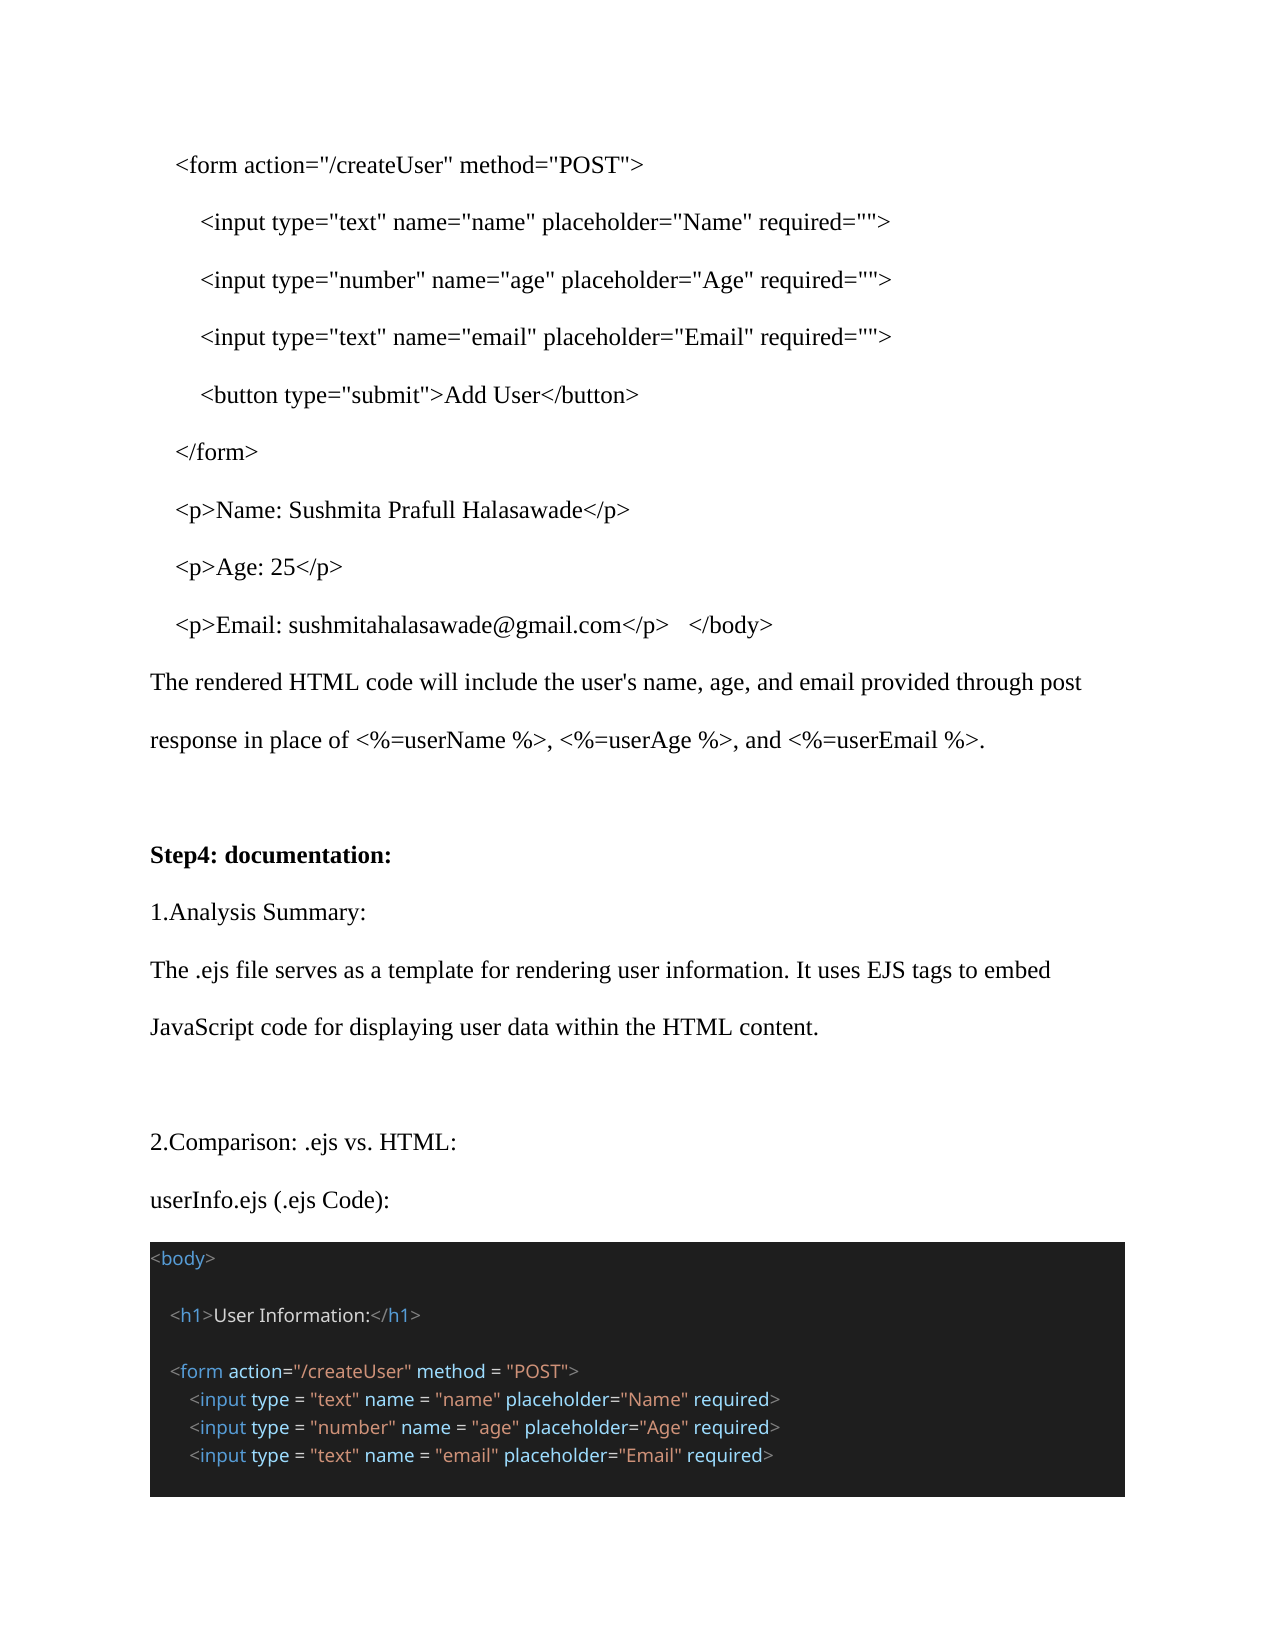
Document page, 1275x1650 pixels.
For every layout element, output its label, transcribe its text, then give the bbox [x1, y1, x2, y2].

text <input type = "number" name = "age" placeholder="Age" required> [150, 1412, 1125, 1440]
text userInfo.ejs (.ejs Code): [150, 1185, 1125, 1214]
text <form action="/createUser" method = "POST"> [150, 1356, 1125, 1384]
text <input type="text" name="name" placeholder="Name" required=""> [150, 207, 1125, 236]
text 1.Analysis Summary: [150, 897, 1125, 926]
text <p>Age: 25</p> [150, 552, 1125, 581]
text <input type = "text" name = "email" placeholder="Email" required> [150, 1440, 1125, 1468]
text The rendered HTML code will include the user's name, age, and email provided through post response in place of <%=userName %>, <%=userAge %>, and <%=userEmail %>. [150, 667, 1125, 754]
text <input type="number" name="age" placeholder="Age" required=""> [150, 265, 1125, 294]
text Step4: documentation: [150, 840, 1125, 869]
text <button type="submit">Add User</button> [150, 380, 1125, 409]
text <form action="/createUser" method="POST"> [150, 150, 1125, 179]
text </form> [150, 437, 1125, 466]
text <h1>User Information:</h1> [150, 1299, 1125, 1327]
text <p>Name: Sushmita Prafull Halasawade</p> [150, 495, 1125, 524]
text 2.Comparison: .ejs vs. HTML: [150, 1127, 1125, 1156]
text <input type = "text" name = "name" placeholder="Name" required> [150, 1384, 1125, 1412]
text <input type="text" name="email" placeholder="Email" required=""> [150, 322, 1125, 351]
text The .ejs file serves as a template for rendering user information. It uses EJS tags to embed JavaScript code for displaying user data within the HTML content. [150, 955, 1125, 1041]
text <p>Email: sushmitahalasawade@gmail.com</p> </body> [150, 610, 1125, 639]
text <body> [150, 1242, 1125, 1271]
